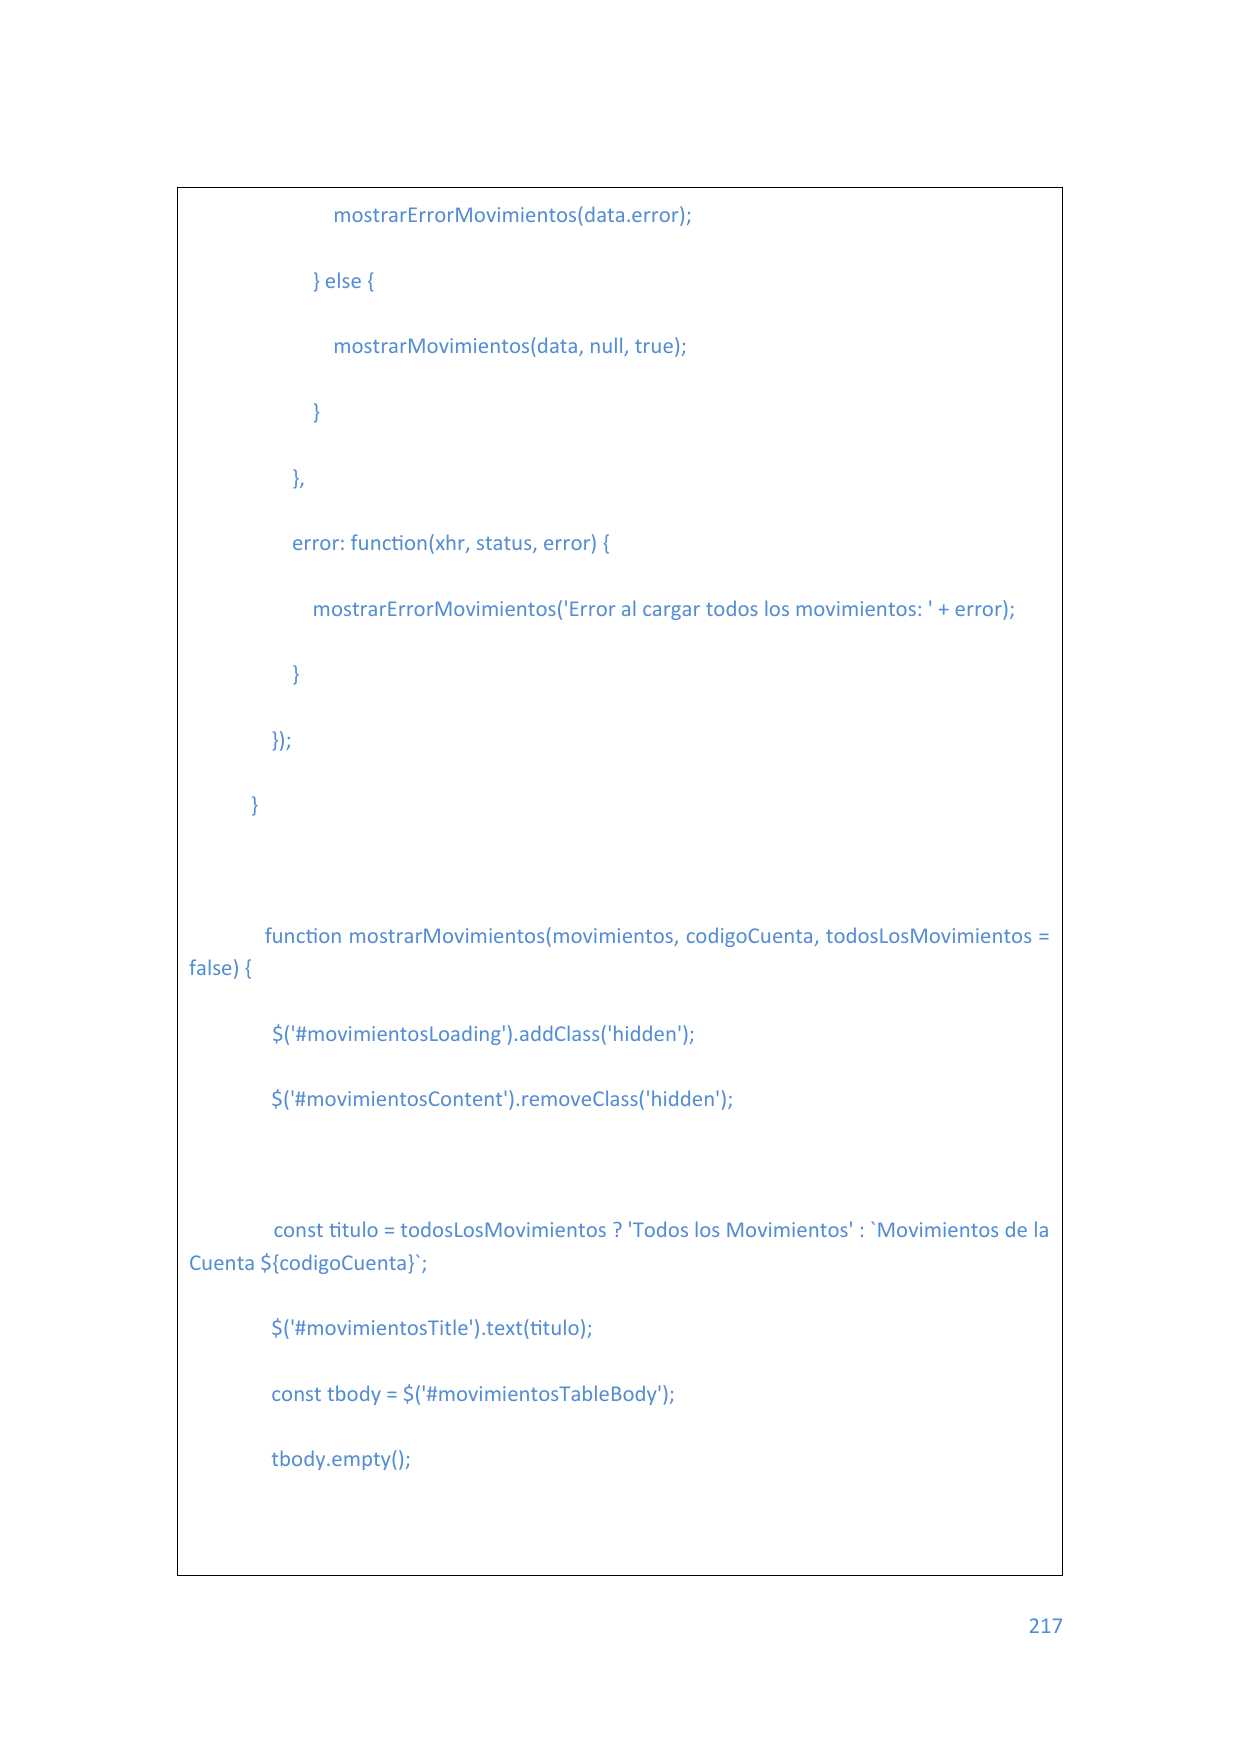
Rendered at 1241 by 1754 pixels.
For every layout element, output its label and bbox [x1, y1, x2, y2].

table_header [178, 188, 1062, 1575]
